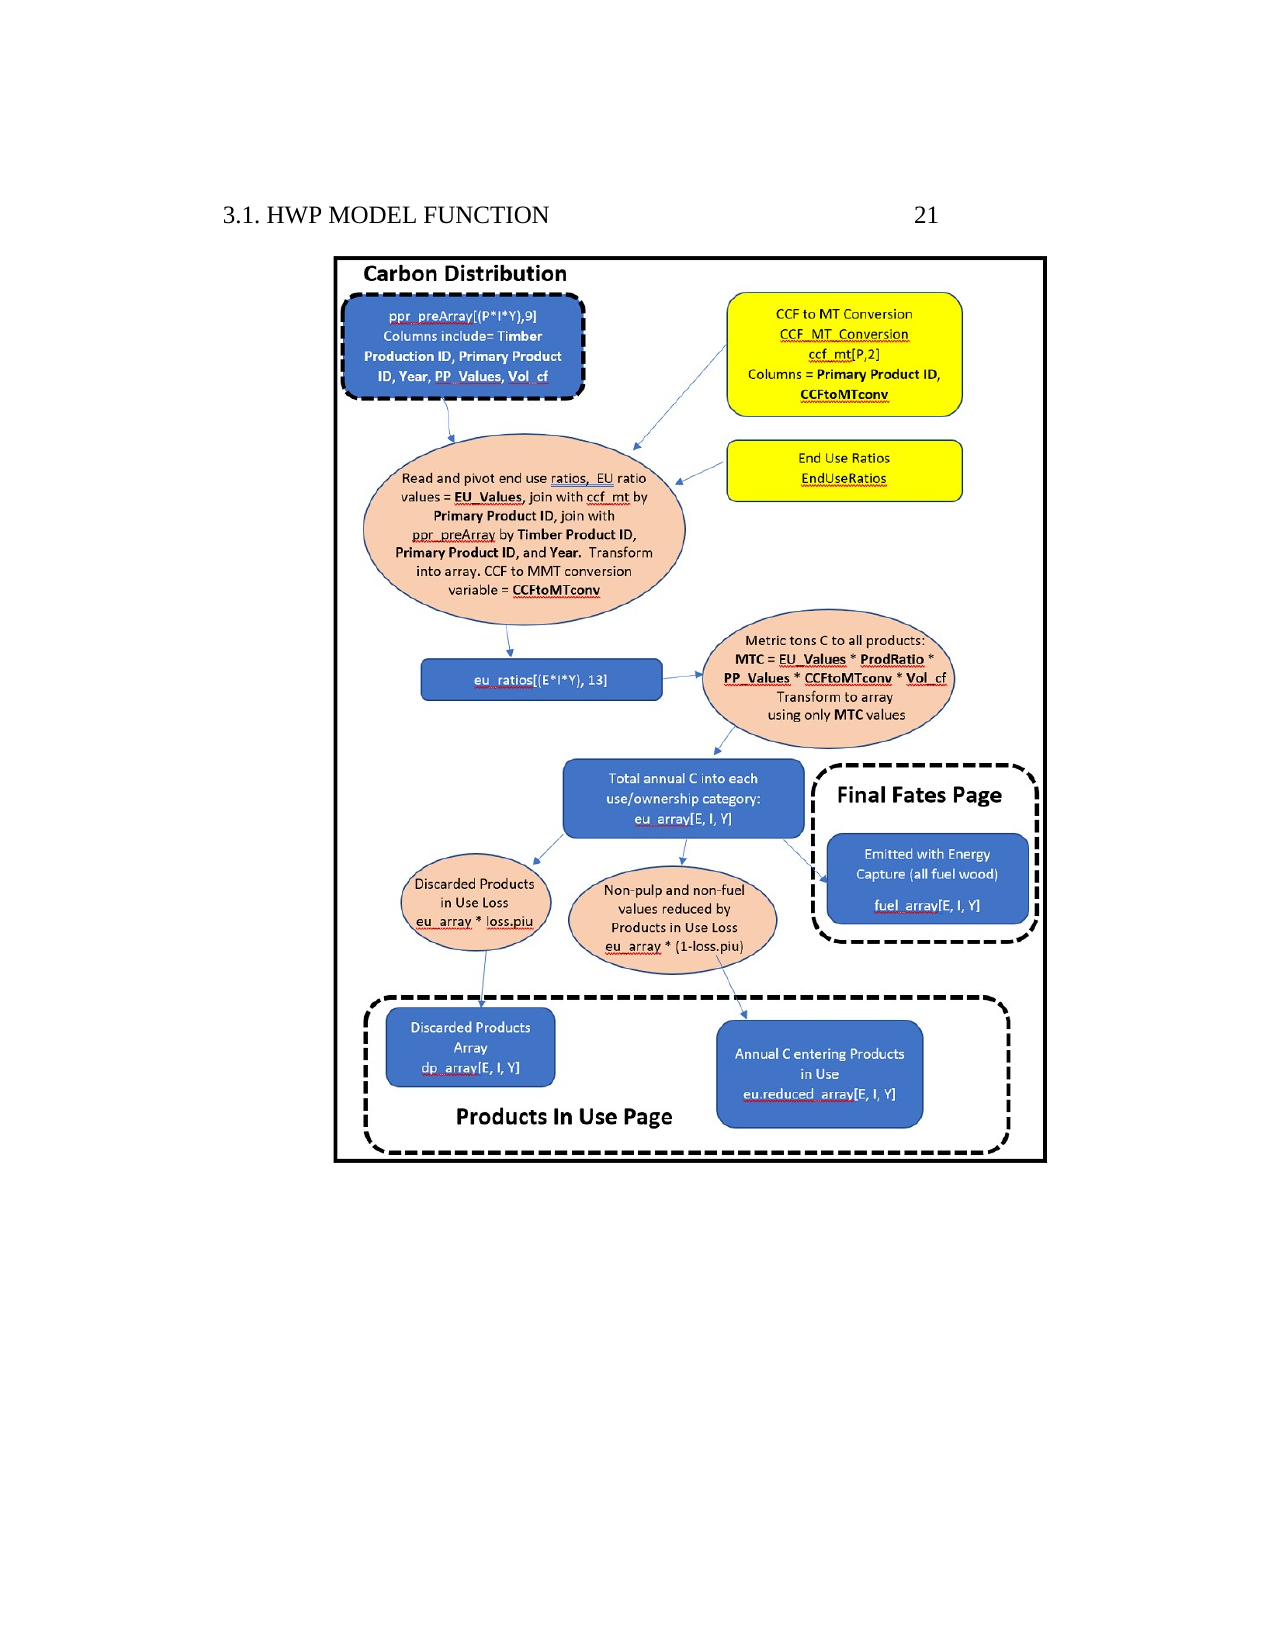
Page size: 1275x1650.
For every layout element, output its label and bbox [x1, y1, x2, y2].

picture [331, 254, 1048, 1164]
